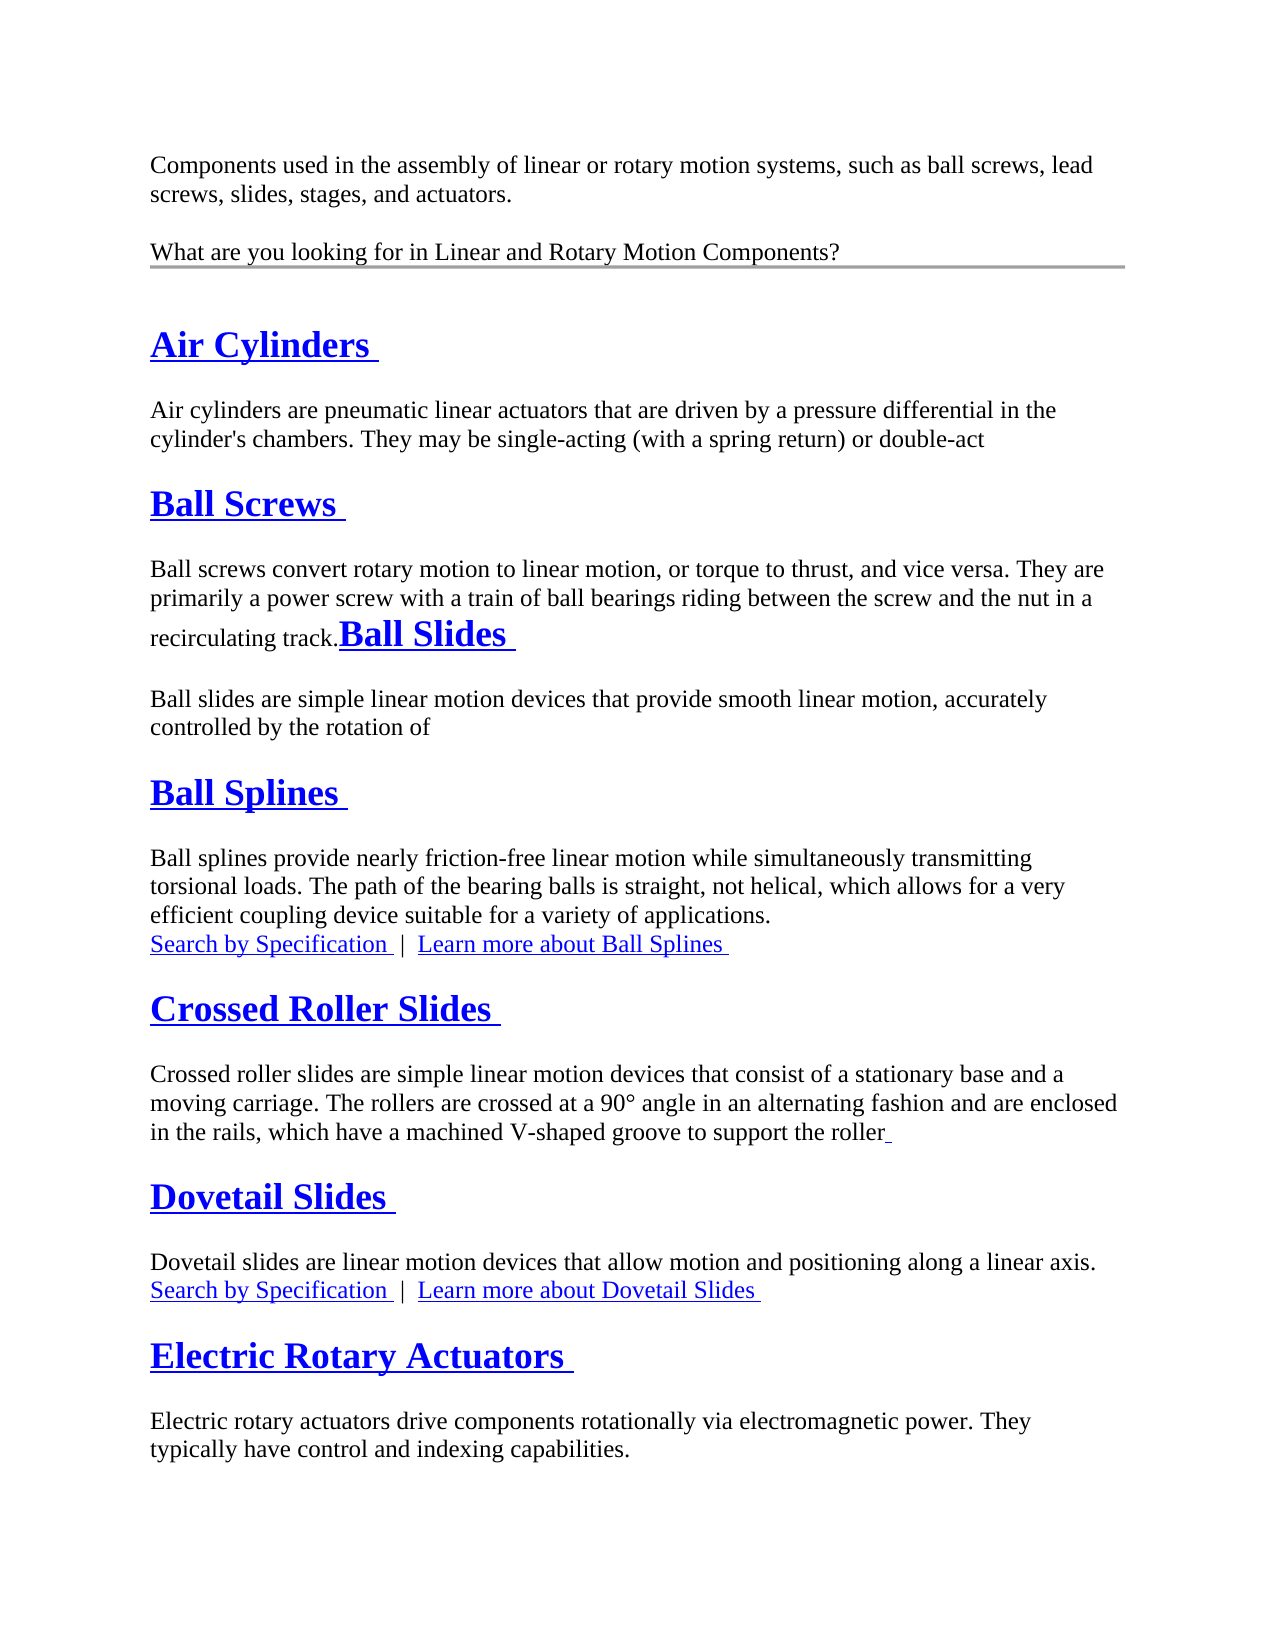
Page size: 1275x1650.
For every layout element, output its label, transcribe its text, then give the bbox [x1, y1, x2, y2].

text Air cylinders are pneumatic linear actuators that are driven by a pressure differential in the cylinder's chambers. They may be single-acting (with a spring return) or double-act [150, 395, 1125, 452]
text Ball slides are simple linear motion devices that provide smooth linear motion, accurately controlled by the rotation of [150, 684, 1125, 741]
text Air Cylinders [150, 323, 1125, 366]
text Crossed Roller Slides [150, 987, 1125, 1030]
text Ball splines provide nearly friction-free linear motion while simultaneously transmitting torsional loads. The path of the bearing balls is straight, not helical, which allows for a very efficient coupling device suitable for a variety of applications. Search by Specification | Learn more about Ball Splines [150, 843, 1125, 958]
text Dovetail slides are linear motion devices that allow motion and positioning along a linear axis. Search by Specification | Learn more about Dovetail Slides [150, 1247, 1125, 1304]
text Ball Screws [150, 482, 1125, 525]
text Ball screws convert rotary motion to linear motion, or torque to thrust, and vice versa. They are primarily a power screw with a train of ball bearings riding between the screw and the nut in a recirculating track.Ball Slides [150, 554, 1125, 654]
text Electric Rotary Actuators [150, 1333, 1125, 1377]
text Ball Splines [150, 770, 1125, 813]
text Crossed roller slides are simple linear motion devices that consist of a stationary base and a moving carriage. The rollers are crossed at a 90° angle in an alternating fashion and are enclosed in the rails, which have a machined V-shaped groove to support the roller [150, 1059, 1125, 1145]
text Components used in the assembly of linear or rotary motion systems, such as ball screws, lead screws, slides, stages, and actuators. [150, 150, 1125, 207]
text Dovetail Slides [150, 1174, 1125, 1218]
text Electric rotary actuators drive components rotationally via electromagnetic power. They typically have control and indexing capabilities. [150, 1406, 1125, 1491]
text What are you looking for in Linear and Rotary Motion Components? [150, 237, 1125, 265]
